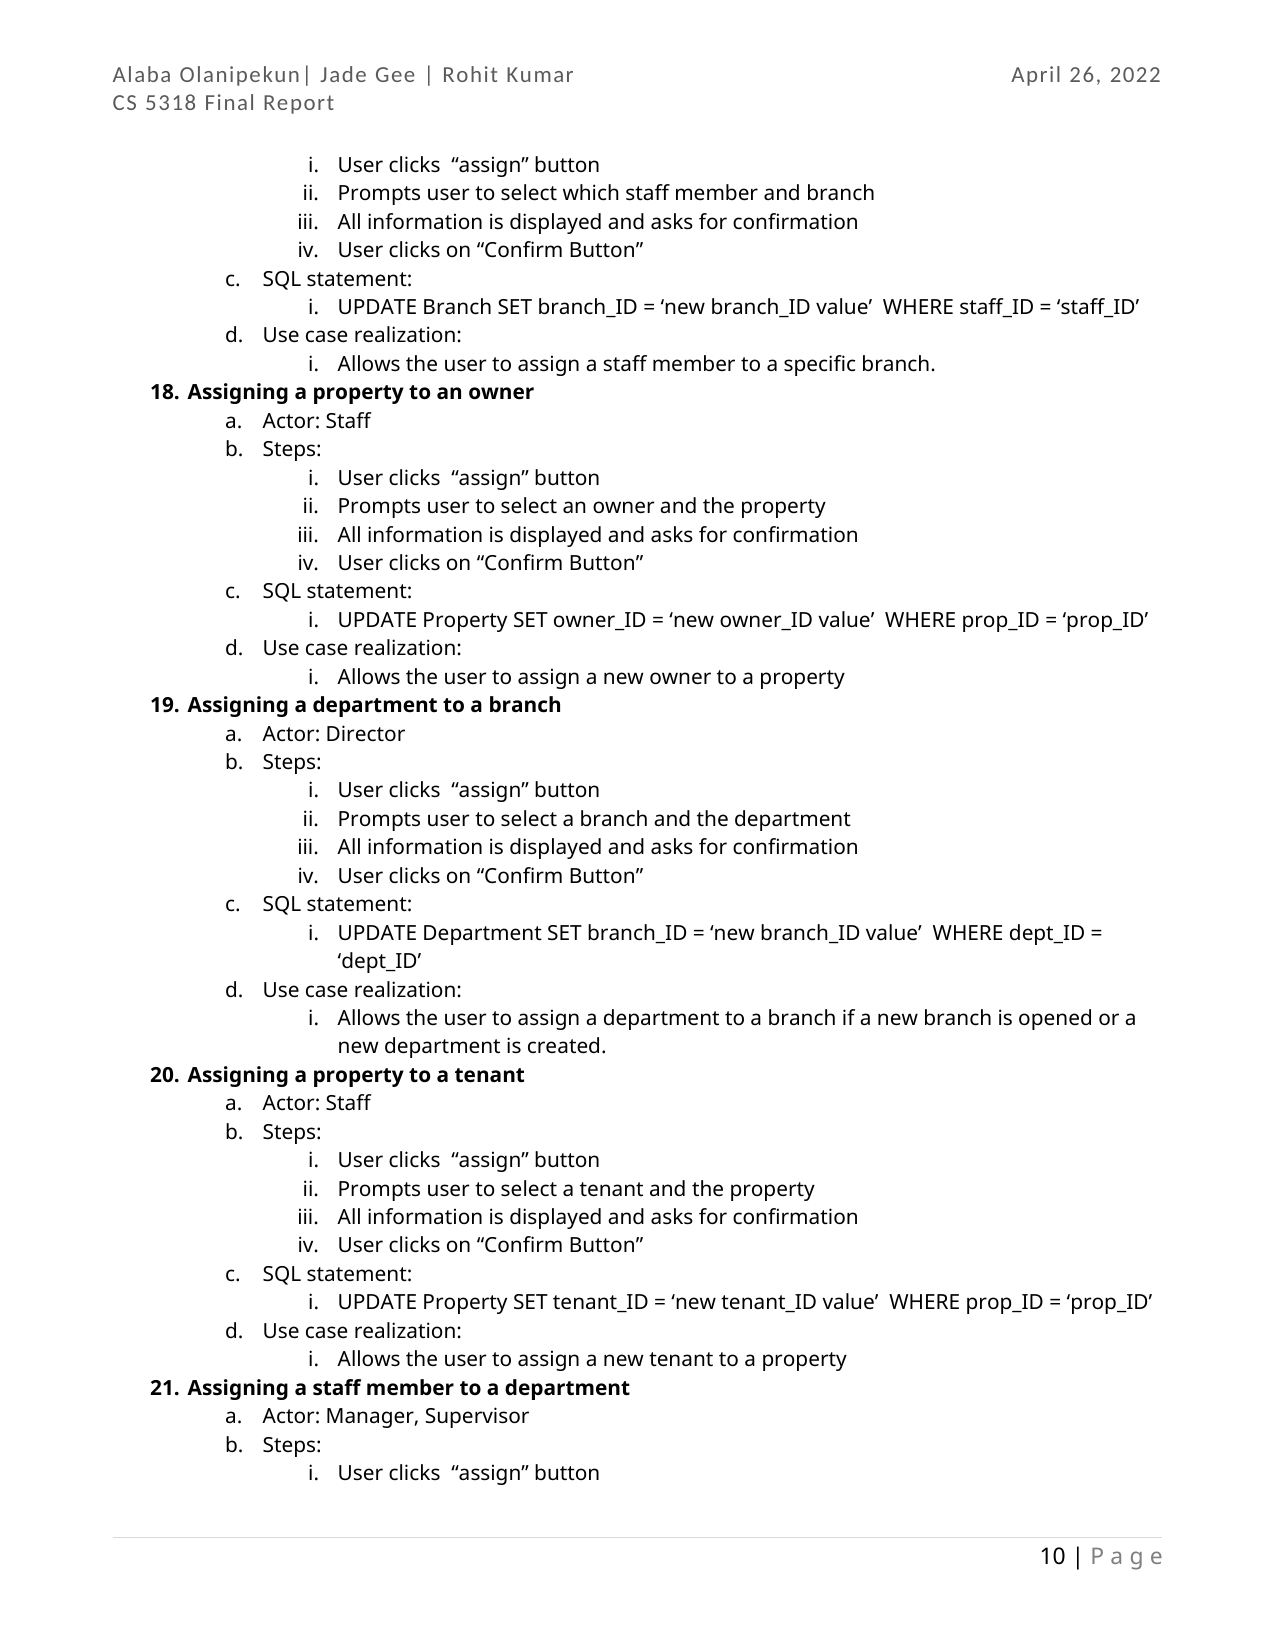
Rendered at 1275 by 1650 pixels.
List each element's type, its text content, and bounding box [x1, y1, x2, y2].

list Steps: [225, 1117, 1162, 1145]
list UPDATE Property SET owner_ID = ‘new owner_ID value’ WHERE prop_ID = ‘prop_ID’ [319, 605, 1162, 633]
list SQL statement: [225, 889, 1162, 918]
list Actor: Staff [225, 1088, 1162, 1117]
list Prompts user to select a tenant and the property [319, 1174, 1162, 1202]
list Allows the user to assign a staff member to a specific branch. [319, 349, 1162, 377]
list User clicks on “Confirm Button” [319, 235, 1162, 264]
list Allows the user to assign a department to a branch if a new branch is opened or a new department is created. [319, 1003, 1162, 1060]
list Actor: Manager, Supervisor [225, 1401, 1162, 1430]
list Use case realization: [225, 321, 1162, 349]
list Steps: [225, 747, 1162, 776]
list UPDATE Branch SET branch_ID = ‘new branch_ID value’ WHERE staff_ID = ‘staff_ID’ [319, 292, 1162, 321]
list Prompts user to select an owner and the property [319, 491, 1162, 520]
list Assigning a staff member to a department [150, 1373, 1162, 1401]
list UPDATE Property SET tenant_ID = ‘new tenant_ID value’ WHERE prop_ID = ‘prop_ID’ [319, 1287, 1162, 1316]
list Use case realization: [225, 633, 1162, 662]
list Allows the user to assign a new tenant to a property [319, 1344, 1162, 1373]
list User clicks “assign” button [319, 150, 1162, 178]
list All information is displayed and asks for confirmation [319, 1202, 1162, 1231]
list All information is displayed and asks for confirmation [319, 520, 1162, 548]
list Steps: [225, 1430, 1162, 1458]
list SQL statement: [225, 577, 1162, 605]
list User clicks on “Confirm Button” [319, 1231, 1162, 1259]
list Prompts user to select a branch and the department [319, 804, 1162, 832]
list User clicks on “Confirm Button” [319, 861, 1162, 889]
list SQL statement: [225, 264, 1162, 292]
list User clicks “assign” button [319, 776, 1162, 804]
list User clicks “assign” button [319, 1458, 1162, 1487]
list All information is displayed and asks for confirmation [319, 832, 1162, 861]
list Prompts user to select which staff member and branch [319, 178, 1162, 207]
list Allows the user to assign a new owner to a property [319, 662, 1162, 690]
list Steps: [225, 434, 1162, 463]
list User clicks on “Confirm Button” [319, 548, 1162, 577]
list User clicks “assign” button [319, 463, 1162, 491]
list Assigning a property to a tenant [150, 1060, 1162, 1088]
list Actor: Director [225, 719, 1162, 747]
list Actor: Staff [225, 406, 1162, 434]
list Use case realization: [225, 1316, 1162, 1344]
list UPDATE Department SET branch_ID = ‘new branch_ID value’ WHERE dept_ID = ‘dept_ID’ [319, 918, 1162, 975]
list SQL statement: [225, 1259, 1162, 1287]
list All information is displayed and asks for confirmation [319, 207, 1162, 235]
list Use case realization: [225, 975, 1162, 1003]
list Assigning a department to a branch [150, 690, 1162, 719]
list User clicks “assign” button [319, 1145, 1162, 1174]
list Assigning a property to an owner [150, 377, 1162, 406]
